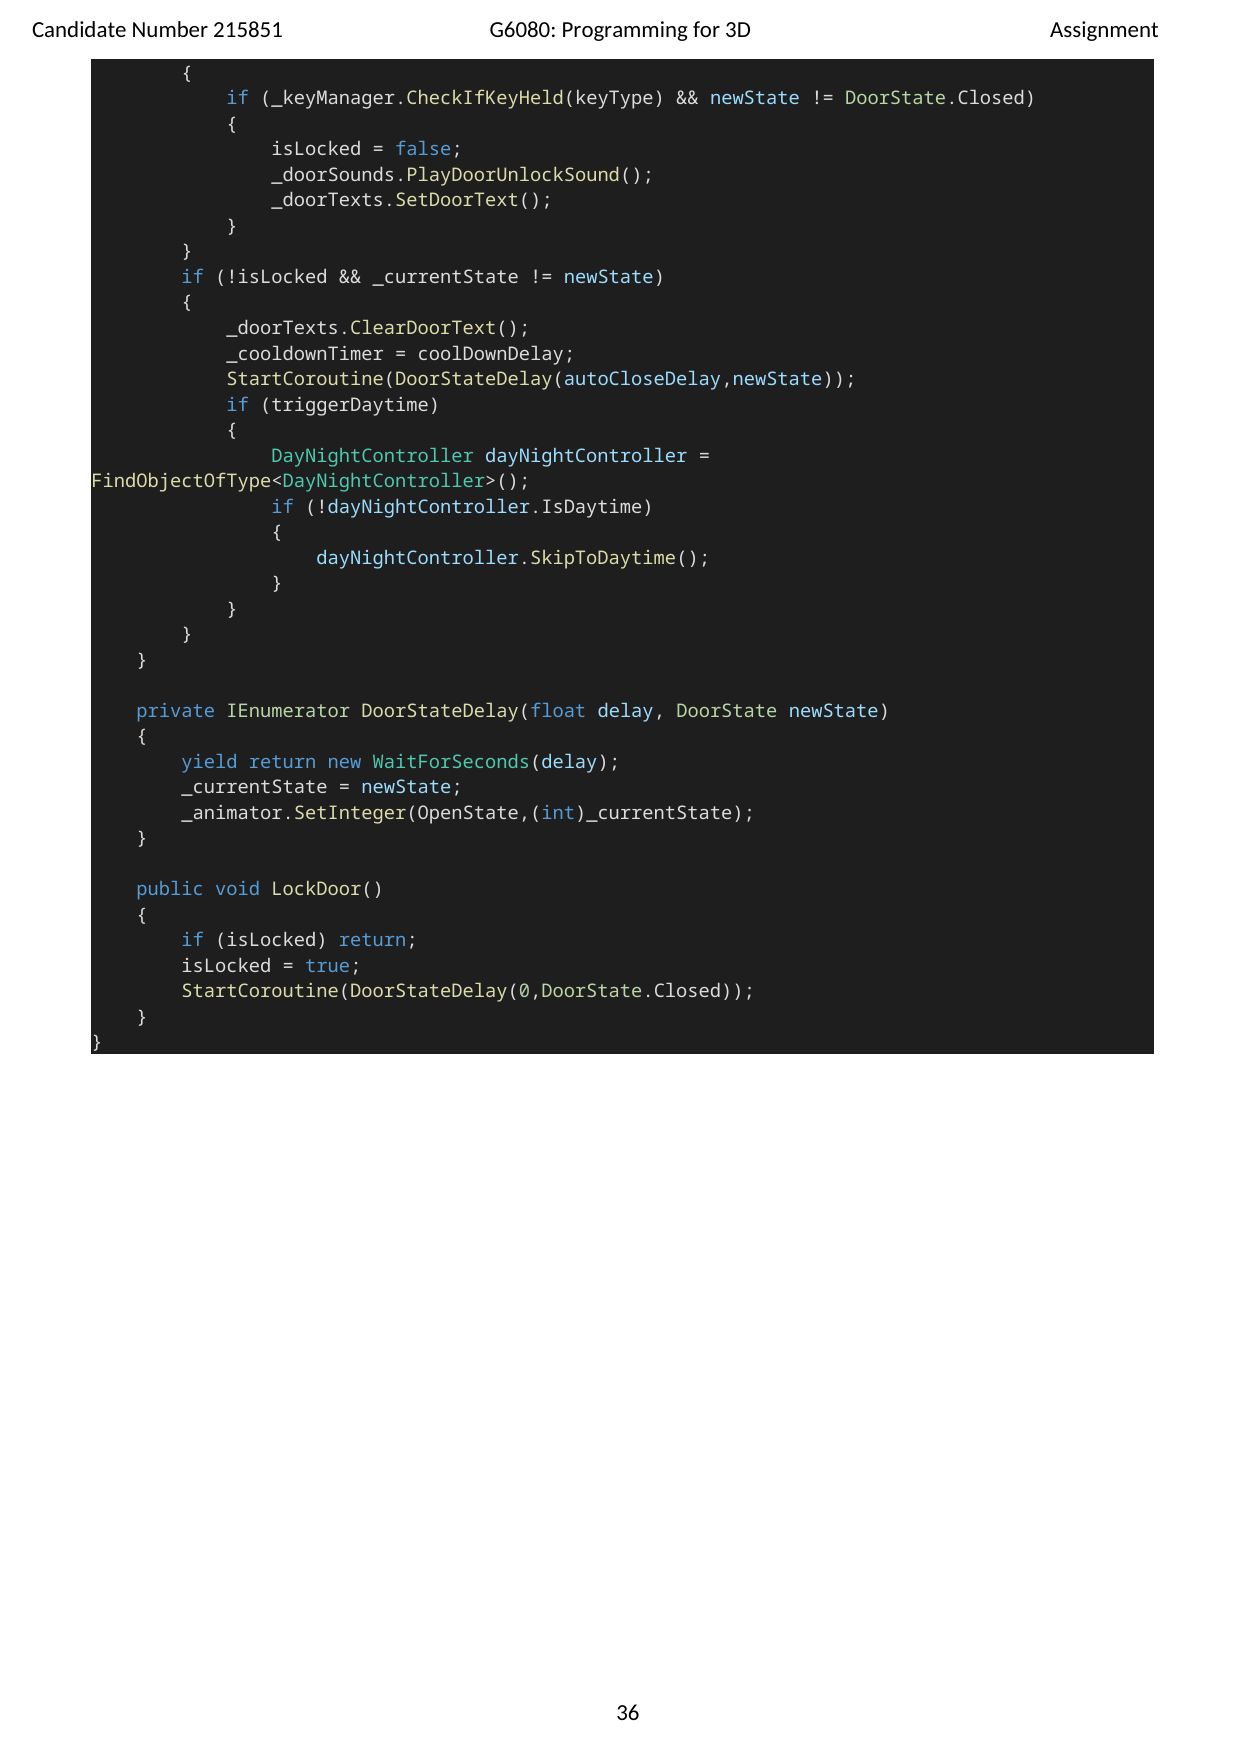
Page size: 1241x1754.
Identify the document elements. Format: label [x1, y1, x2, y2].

text [91, 59, 1154, 1054]
